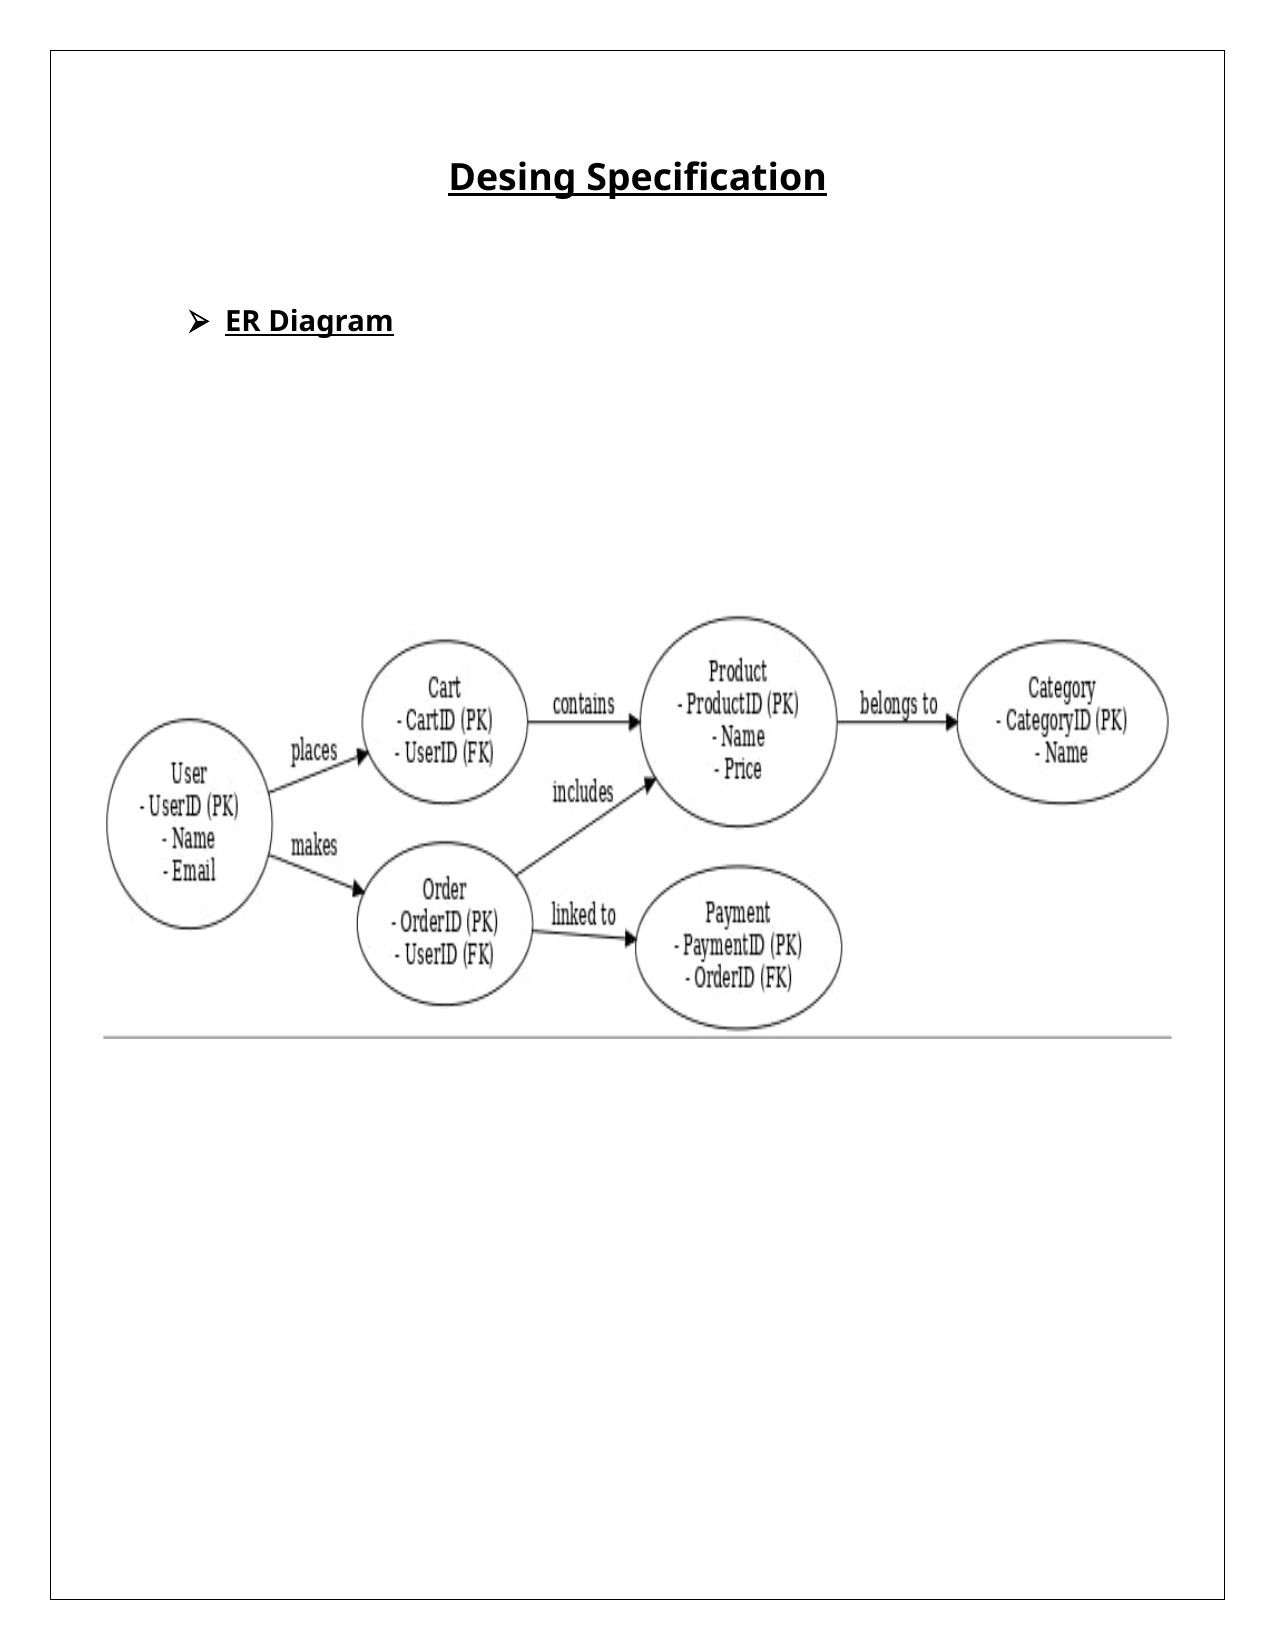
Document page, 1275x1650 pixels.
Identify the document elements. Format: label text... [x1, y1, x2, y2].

text Desing Specification [150, 150, 1125, 201]
picture [103, 611, 1172, 1039]
list ER Diagram [187, 301, 1125, 340]
